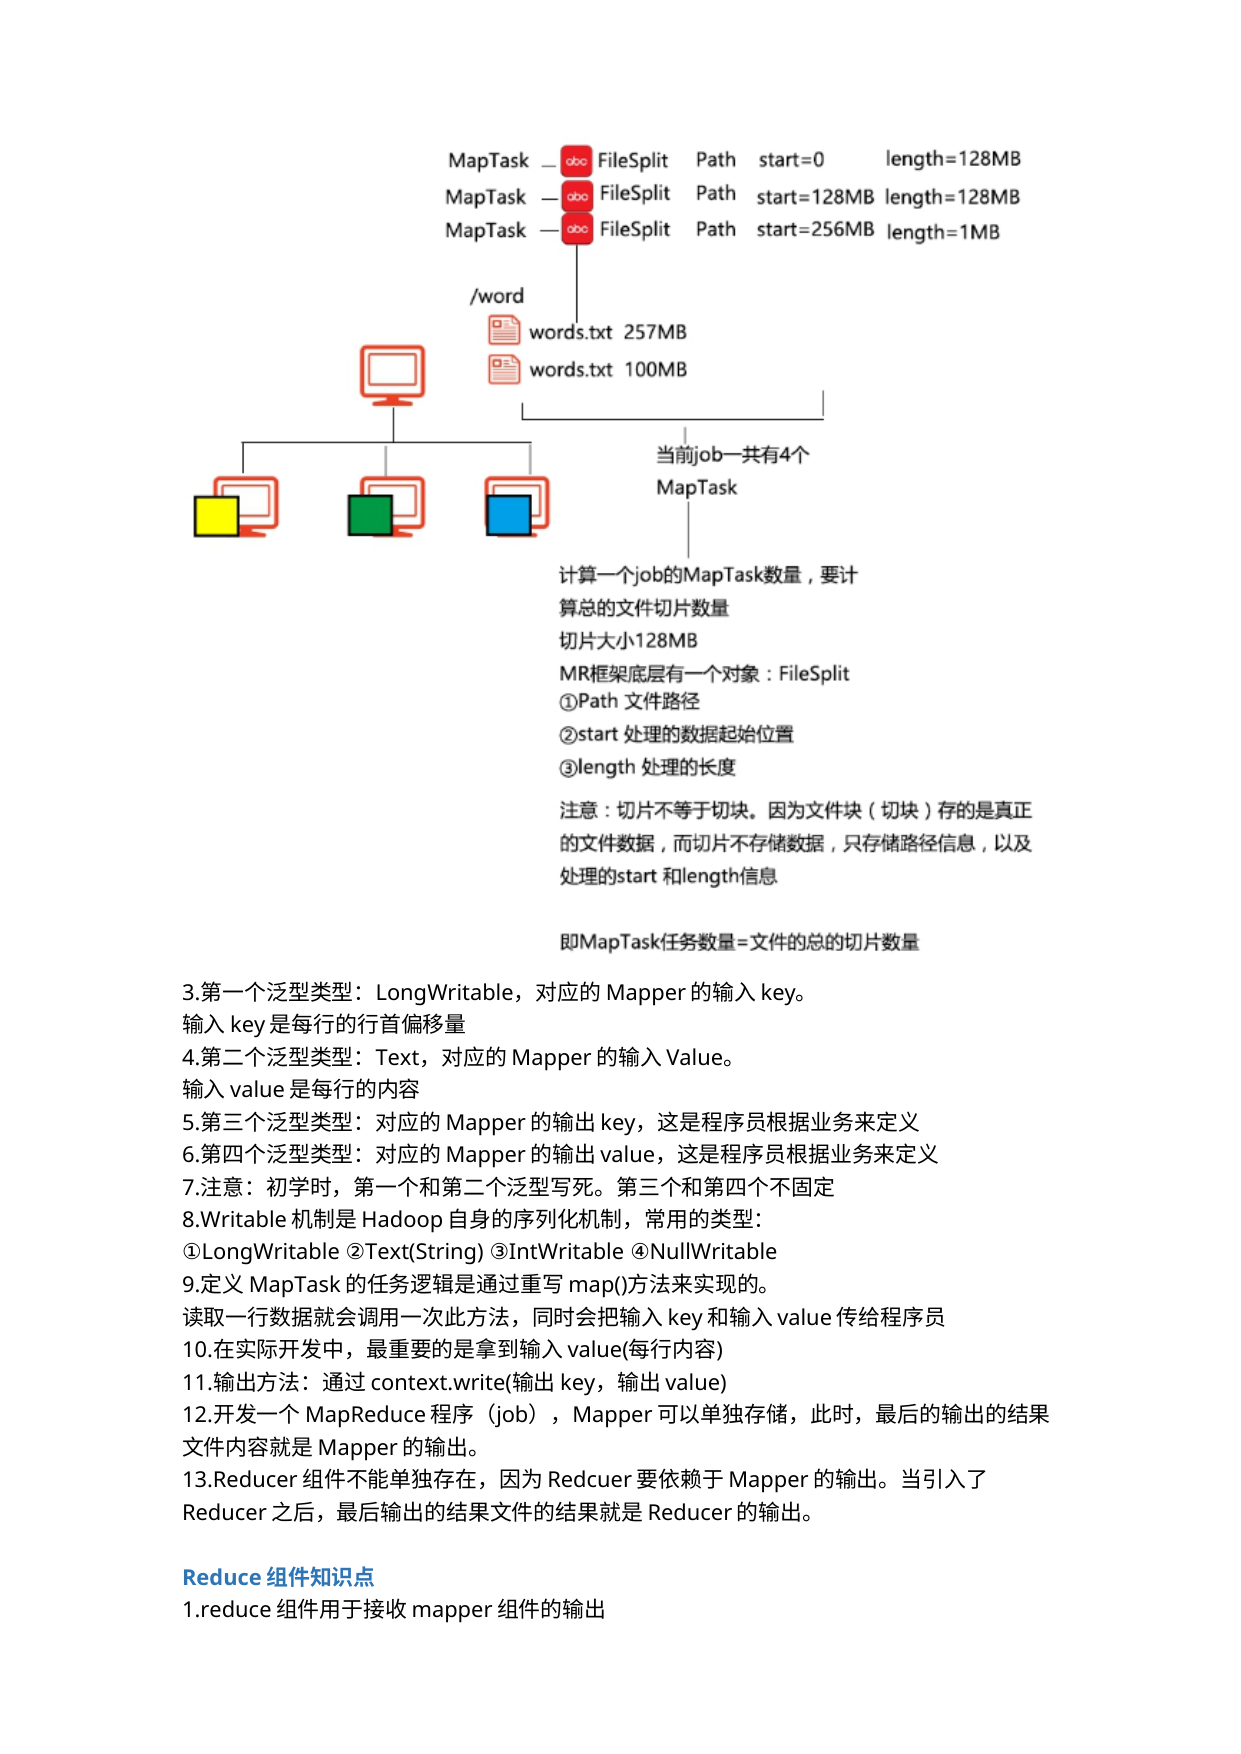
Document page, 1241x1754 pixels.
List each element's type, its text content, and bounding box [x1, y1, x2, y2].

text 10.在实际开发中，最重要的是拿到输入value(每行内容) [182, 1332, 1058, 1364]
text 1.reduce组件用于接收mapper组件的输出 [182, 1592, 1058, 1624]
text 9.定义MapTask的任务逻辑是通过重写map()方法来实现的。 [182, 1267, 1058, 1299]
picture [181, 133, 1059, 971]
text 11.输出方法：通过context.write(输出key，输出value) [182, 1364, 1058, 1397]
text 6.第四个泛型类型：对应的Mapper的输出value，这是程序员根据业务来定义 [182, 1137, 1058, 1169]
text 输入value是每行的内容 [182, 1072, 1058, 1104]
text 读取一行数据就会调用一次此方法，同时会把输入key和输入value传给程序员 [182, 1299, 1058, 1332]
text Reduce组件知识点 [182, 1559, 1058, 1592]
text 12.开发一个MapReduce程序（job），Mapper可以单独存储，此时，最后的输出的结果文件内容就是Mapper的输出。 [182, 1397, 1058, 1462]
text 输入key是每行的行首偏移量 [182, 1007, 1058, 1039]
text 8.Writable机制是Hadoop自身的序列化机制，常用的类型： [182, 1202, 1058, 1234]
text ①LongWritable ②Text(String) ③IntWritable ④NullWritable [182, 1234, 1058, 1267]
text 7.注意：初学时，第一个和第二个泛型写死。第三个和第四个不固定 [182, 1169, 1058, 1202]
text 5.第三个泛型类型：对应的Mapper的输出key，这是程序员根据业务来定义 [182, 1104, 1058, 1137]
text 3.第一个泛型类型：LongWritable，对应的Mapper的输入key。 [182, 974, 1058, 1007]
text 4.第二个泛型类型：Text，对应的Mapper的输入Value。 [182, 1039, 1058, 1072]
text 13.Reducer组件不能单独存在，因为Redcuer要依赖于Mapper的输出。当引入了Reducer之后，最后输出的结果文件的结果就是Reducer的输出。 [182, 1462, 1058, 1527]
